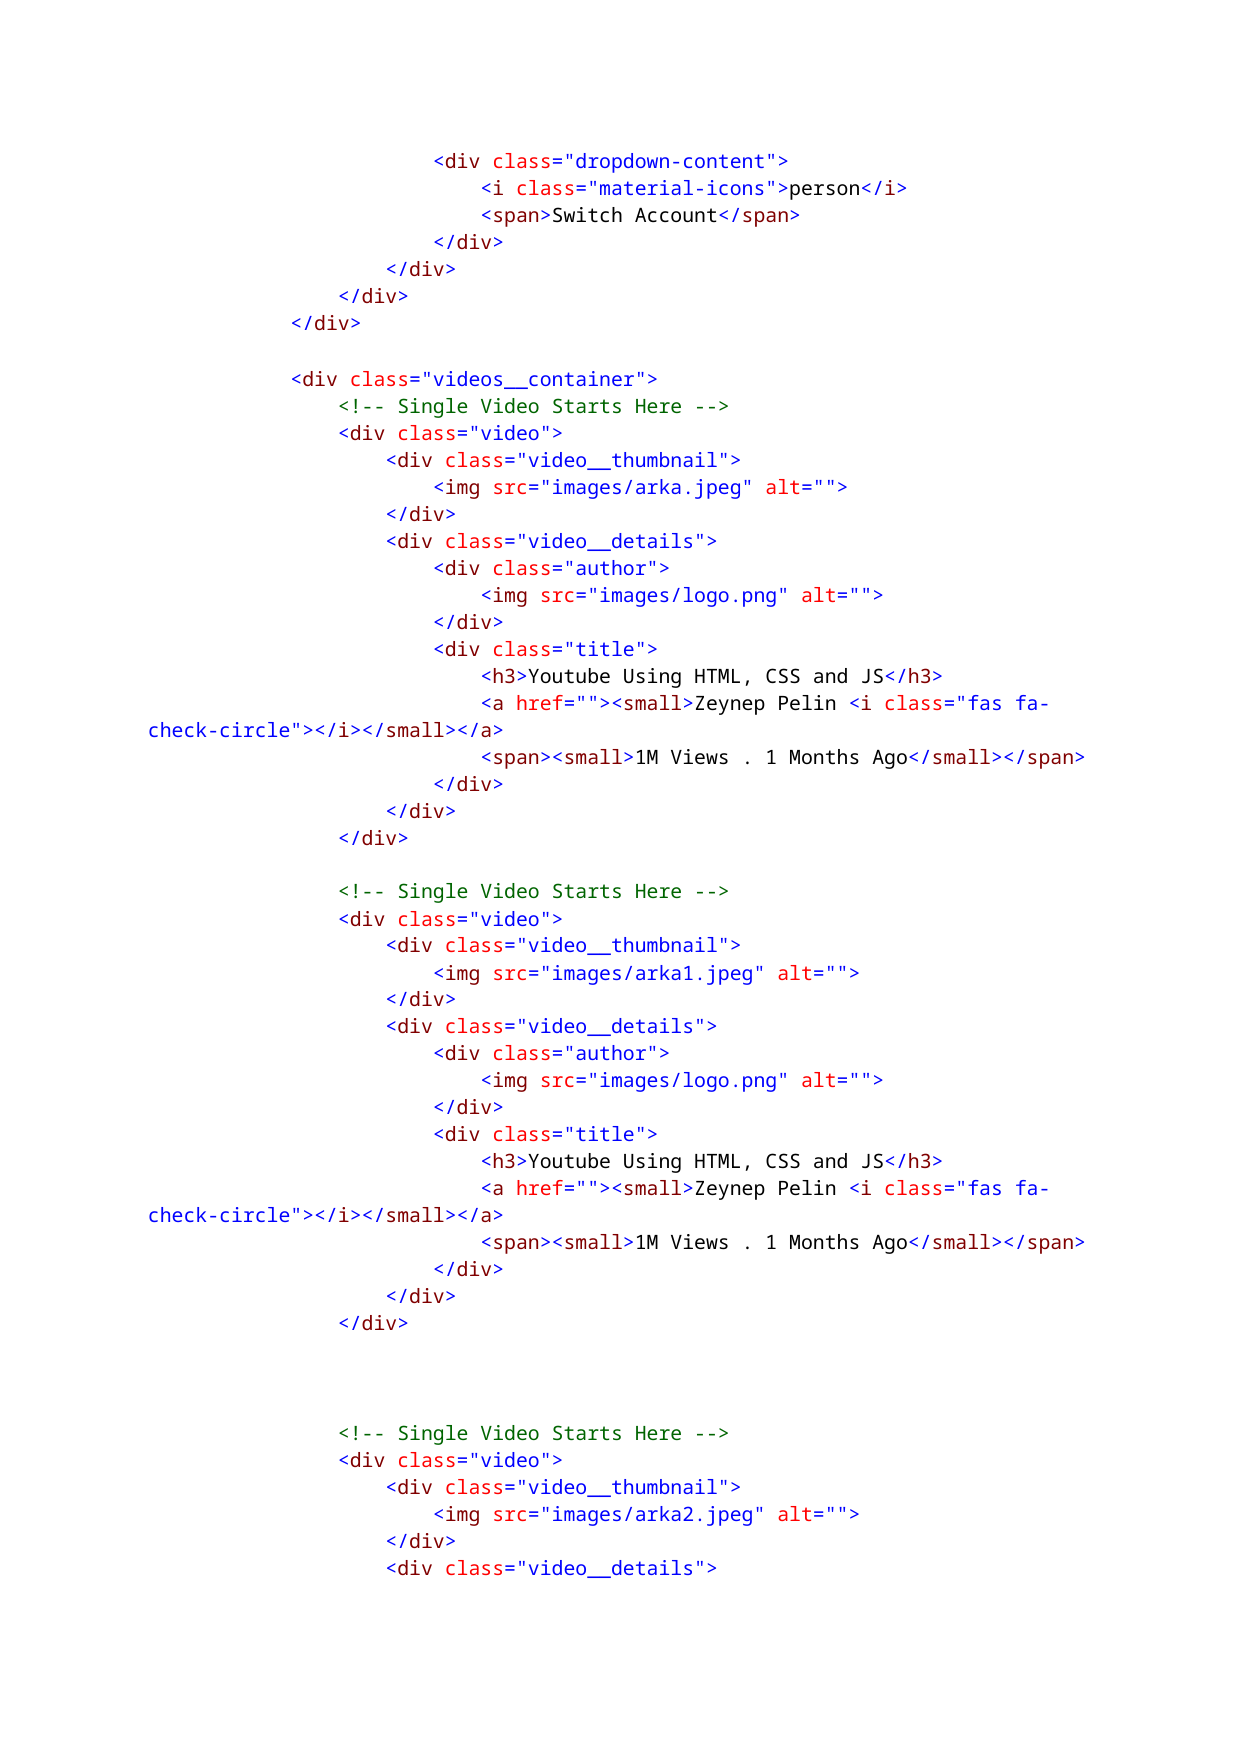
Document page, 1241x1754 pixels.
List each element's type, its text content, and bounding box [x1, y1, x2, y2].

text </div> [148, 282, 1093, 309]
text </div> [148, 500, 1093, 527]
text <h3>Youtube Using HTML, CSS and JS</h3> [148, 1148, 1093, 1174]
text <div class="video__thumbnail"> [148, 1473, 1093, 1500]
text </div> [148, 1527, 1093, 1554]
text <div class="video"> [148, 905, 1093, 932]
text <span>Switch Account</span> [148, 202, 1093, 228]
text <div class="video__details"> [148, 527, 1093, 554]
text <img src="images/arka1.jpeg" alt=""> [148, 959, 1093, 986]
text <div class="title"> [148, 635, 1093, 662]
text <!-- Single Video Starts Here --> [148, 1419, 1093, 1446]
text <div class="author"> [148, 554, 1093, 581]
text <img src="images/logo.png" alt=""> [148, 1067, 1093, 1094]
text <div class="video"> [148, 419, 1093, 446]
text <!-- Single Video Starts Here --> [148, 392, 1093, 419]
text <div class="author"> [148, 1040, 1093, 1067]
text </div> [148, 256, 1093, 282]
text </div> [148, 1256, 1093, 1282]
text </div> [148, 608, 1093, 635]
text </div> [148, 824, 1093, 851]
text </div> [148, 1282, 1093, 1309]
text </div> [148, 797, 1093, 824]
text <div class="videos__container"> [148, 365, 1093, 392]
text </div> [148, 228, 1093, 256]
text <div class="dropdown-content"> [148, 148, 1093, 174]
text <div class="title"> [148, 1121, 1093, 1148]
text <img src="images/arka.jpeg" alt=""> [148, 473, 1093, 500]
text <div class="video__thumbnail"> [148, 446, 1093, 473]
text <i class="material-icons">person</i> [148, 174, 1093, 202]
text <div class="video__details"> [148, 1554, 1093, 1581]
text <div class="video__details"> [148, 1013, 1093, 1040]
text <a href=""><small>Zeynep Pelin <i class="fas fa-check-circle"></i></small></a> [148, 689, 1093, 743]
text </div> [148, 309, 1093, 336]
text </div> [148, 986, 1093, 1013]
text </div> [148, 1094, 1093, 1121]
text <!-- Single Video Starts Here --> [148, 878, 1093, 905]
text <div class="video__thumbnail"> [148, 932, 1093, 959]
text <h3>Youtube Using HTML, CSS and JS</h3> [148, 662, 1093, 689]
text <span><small>1M Views . 1 Months Ago</small></span> [148, 743, 1093, 770]
text <img src="images/logo.png" alt=""> [148, 581, 1093, 608]
text <a href=""><small>Zeynep Pelin <i class="fas fa-check-circle"></i></small></a> [148, 1174, 1093, 1228]
text <div class="video"> [148, 1446, 1093, 1473]
text </div> [148, 1309, 1093, 1336]
text <span><small>1M Views . 1 Months Ago</small></span> [148, 1228, 1093, 1256]
text </div> [148, 770, 1093, 797]
text <img src="images/arka2.jpeg" alt=""> [148, 1500, 1093, 1527]
